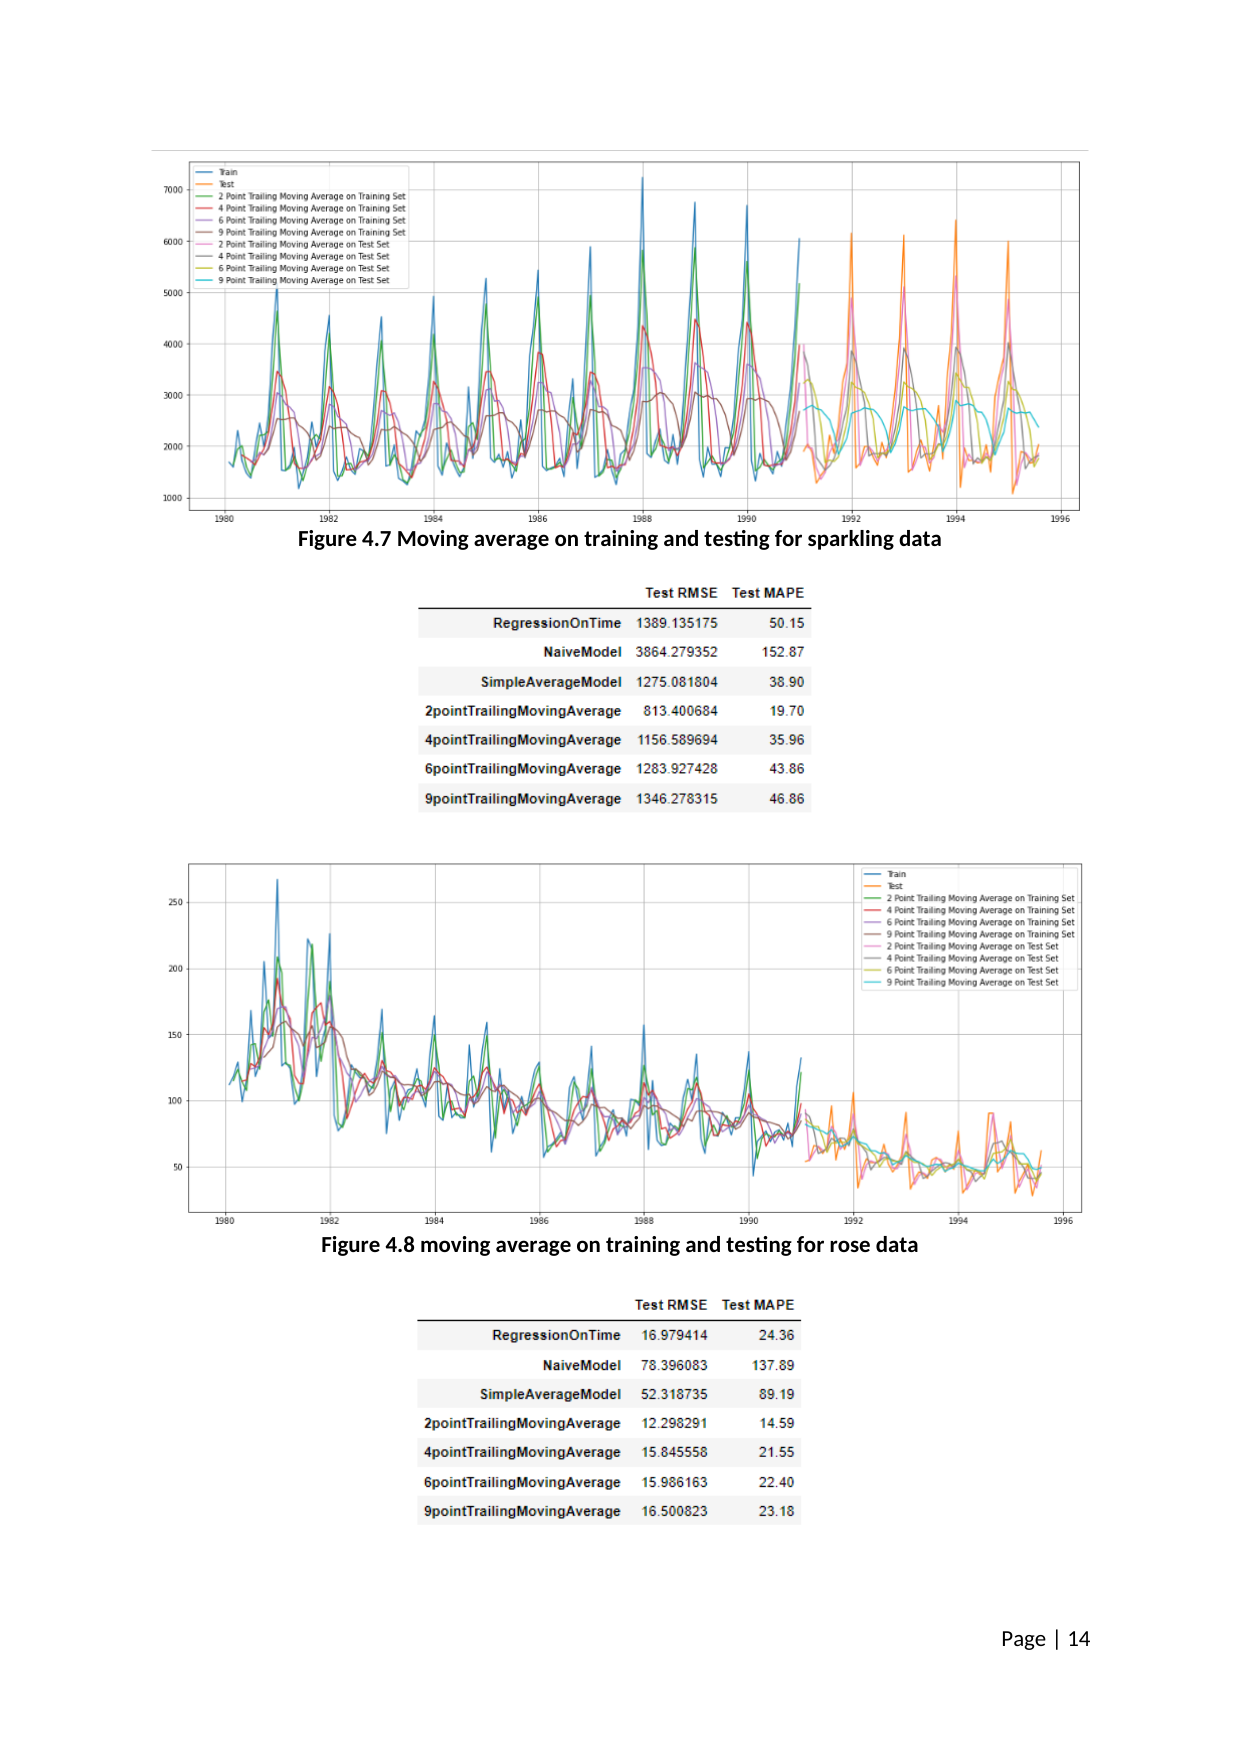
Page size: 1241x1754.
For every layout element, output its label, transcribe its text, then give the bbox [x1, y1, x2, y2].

picture [150, 150, 1091, 524]
picture [406, 579, 834, 830]
text Figure 4.7 Moving average on training and testing for sparkling data [150, 524, 1090, 552]
picture [410, 1286, 830, 1540]
picture [150, 857, 1091, 1231]
text Figure 4.8 moving average on training and testing for rose data [150, 1231, 1090, 1259]
